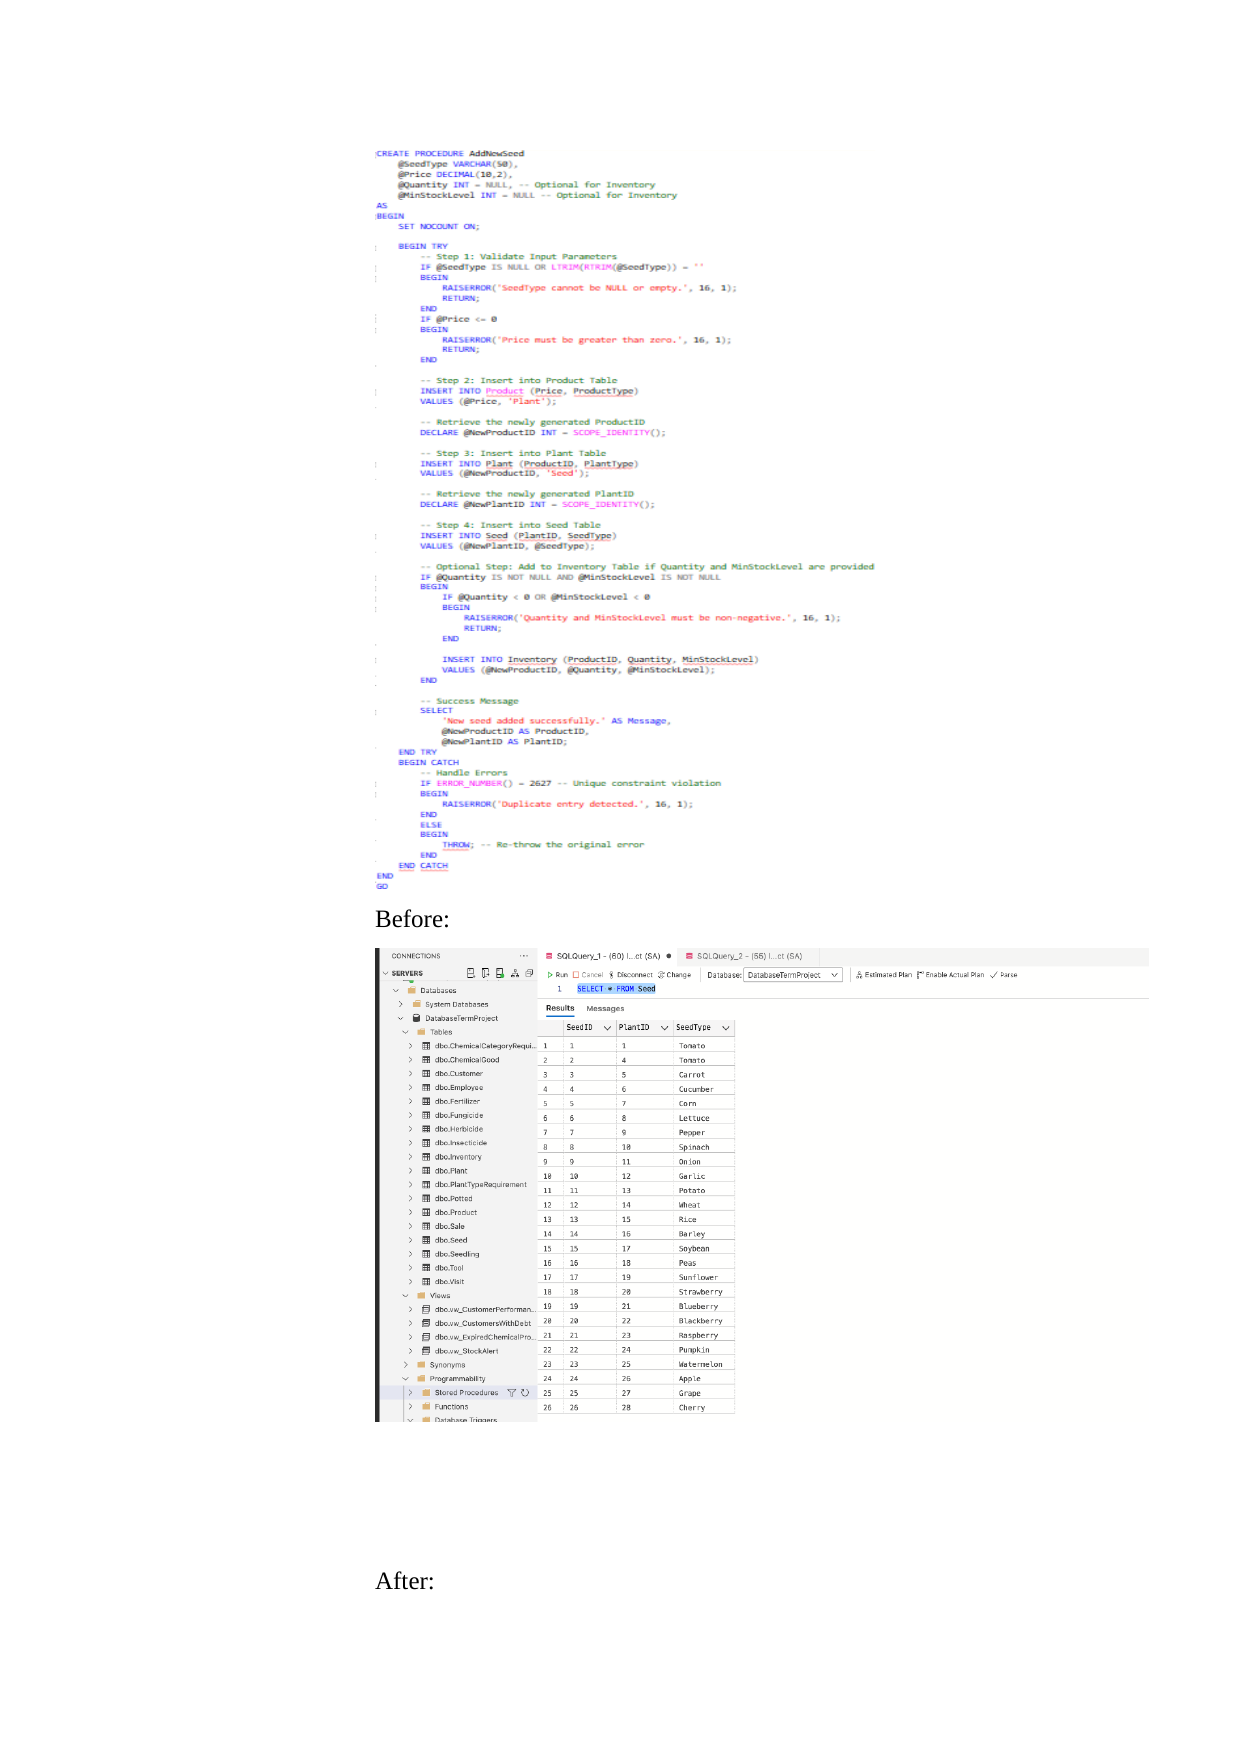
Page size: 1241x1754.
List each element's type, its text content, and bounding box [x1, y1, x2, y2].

picture [375, 948, 1149, 1422]
picture [375, 150, 876, 889]
list Before: [375, 904, 1090, 948]
list After: [375, 1566, 1090, 1595]
